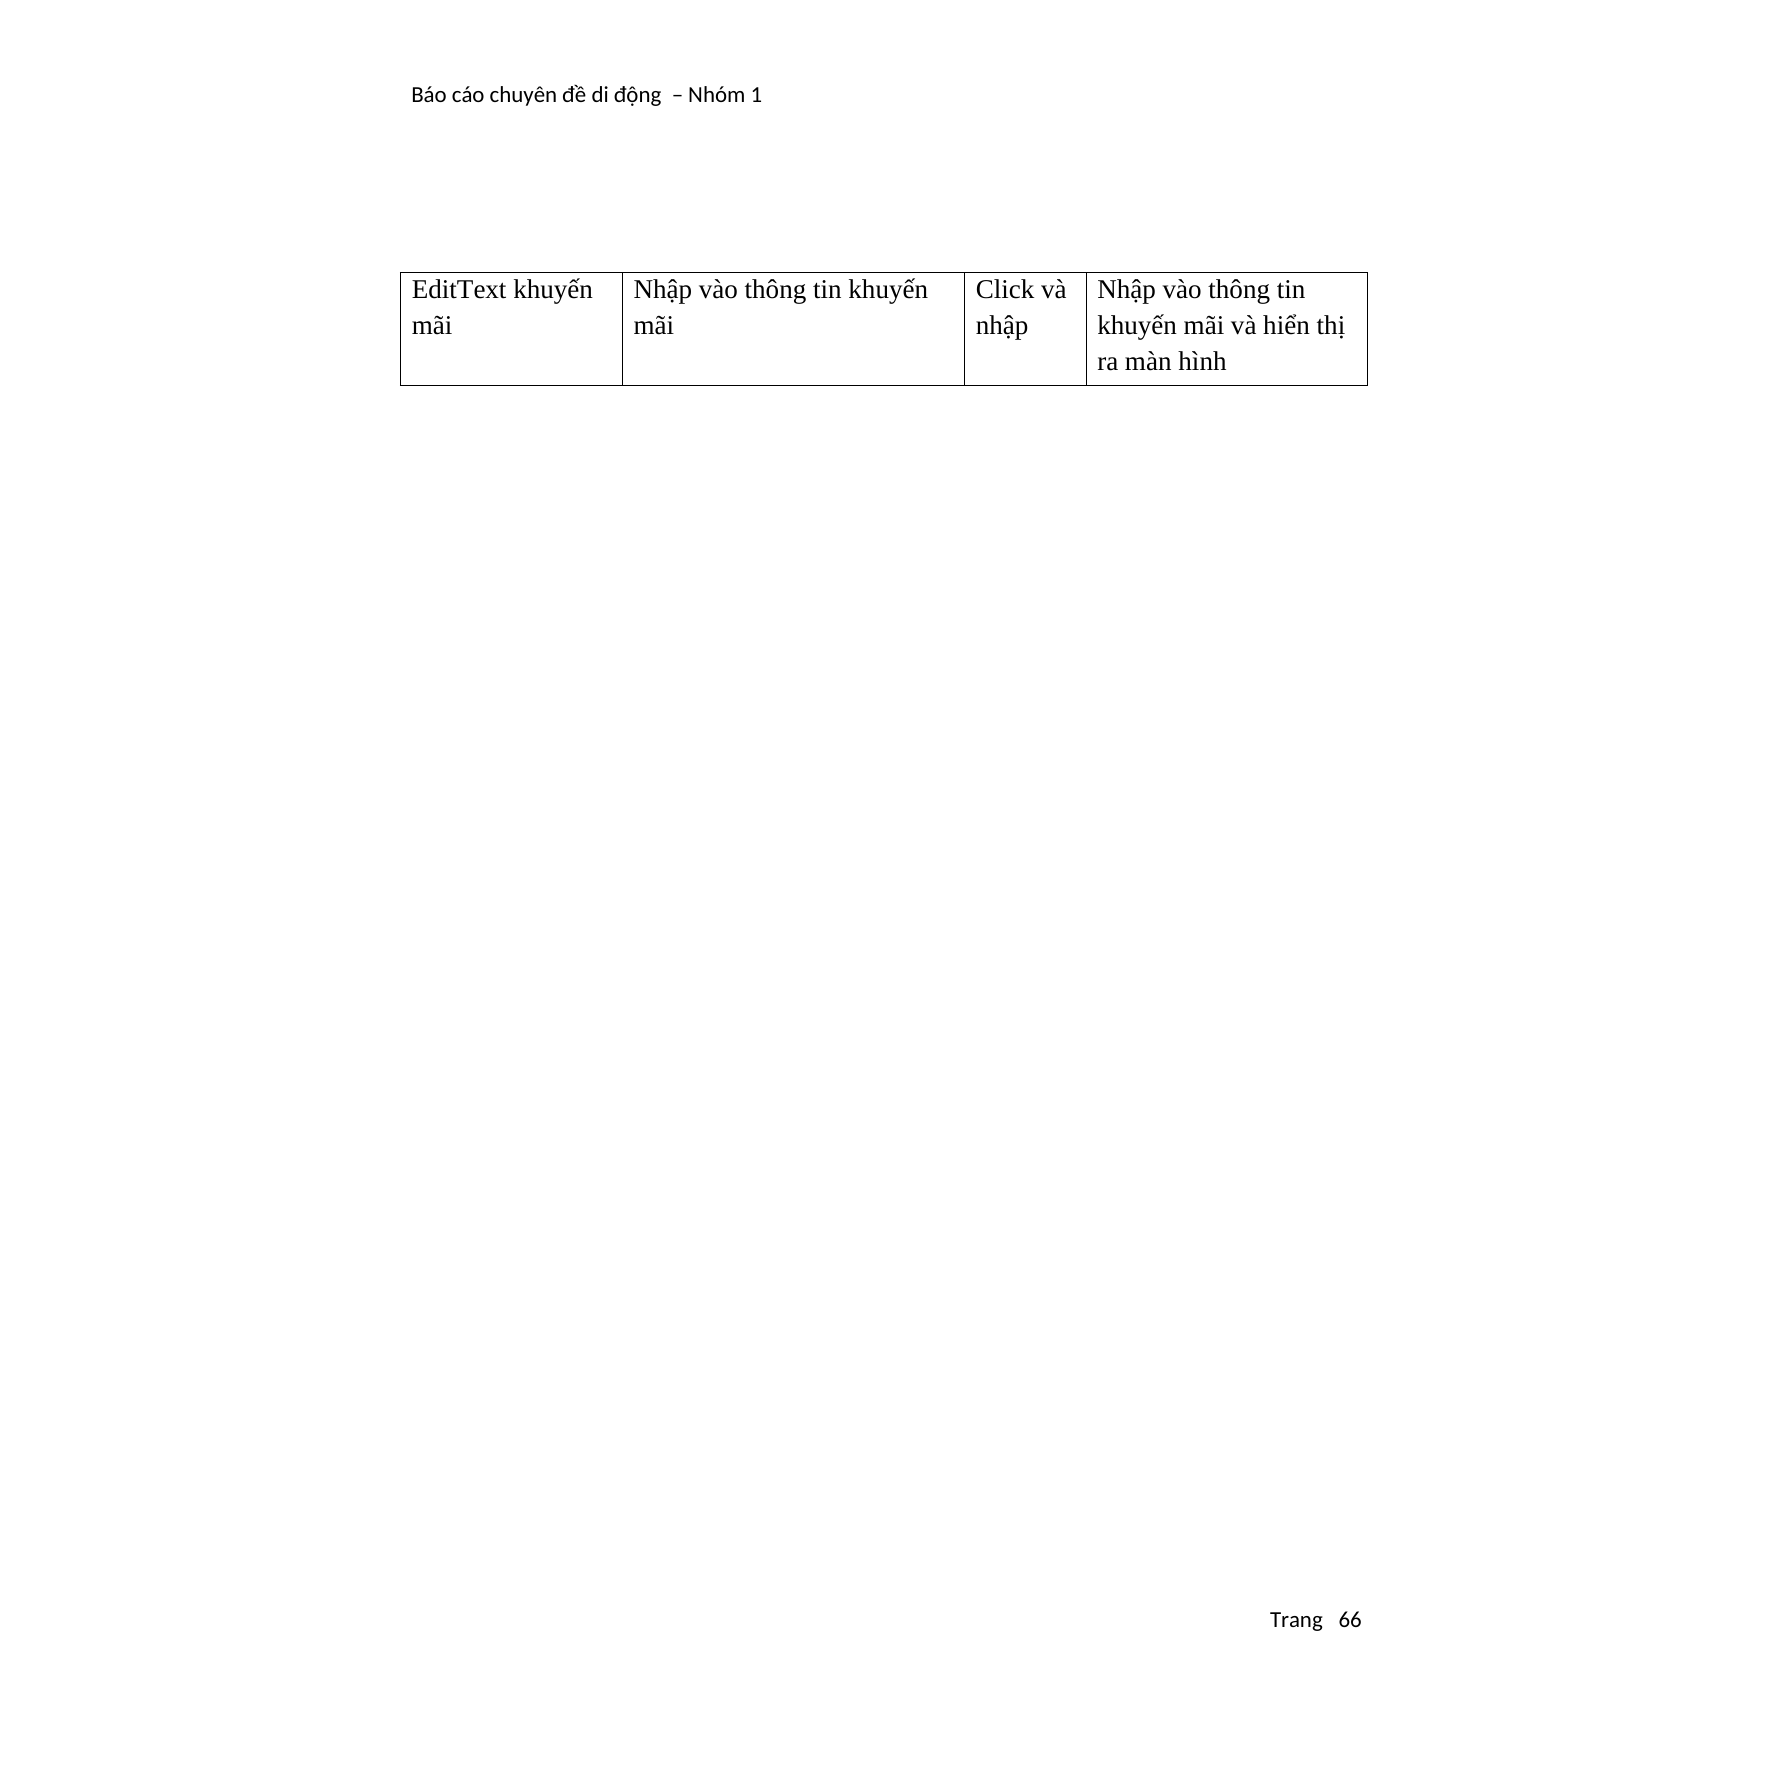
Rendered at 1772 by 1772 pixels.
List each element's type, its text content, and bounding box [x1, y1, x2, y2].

table_cell Nhập vào thông tin khuyến mãi [623, 273, 964, 385]
table_cell Nhập vào thông tin khuyến mãi và hiển thị ra màn hình [1087, 273, 1367, 385]
table_cell Click và nhập [965, 273, 1086, 385]
table_cell EditText khuyến mãi [401, 273, 622, 385]
